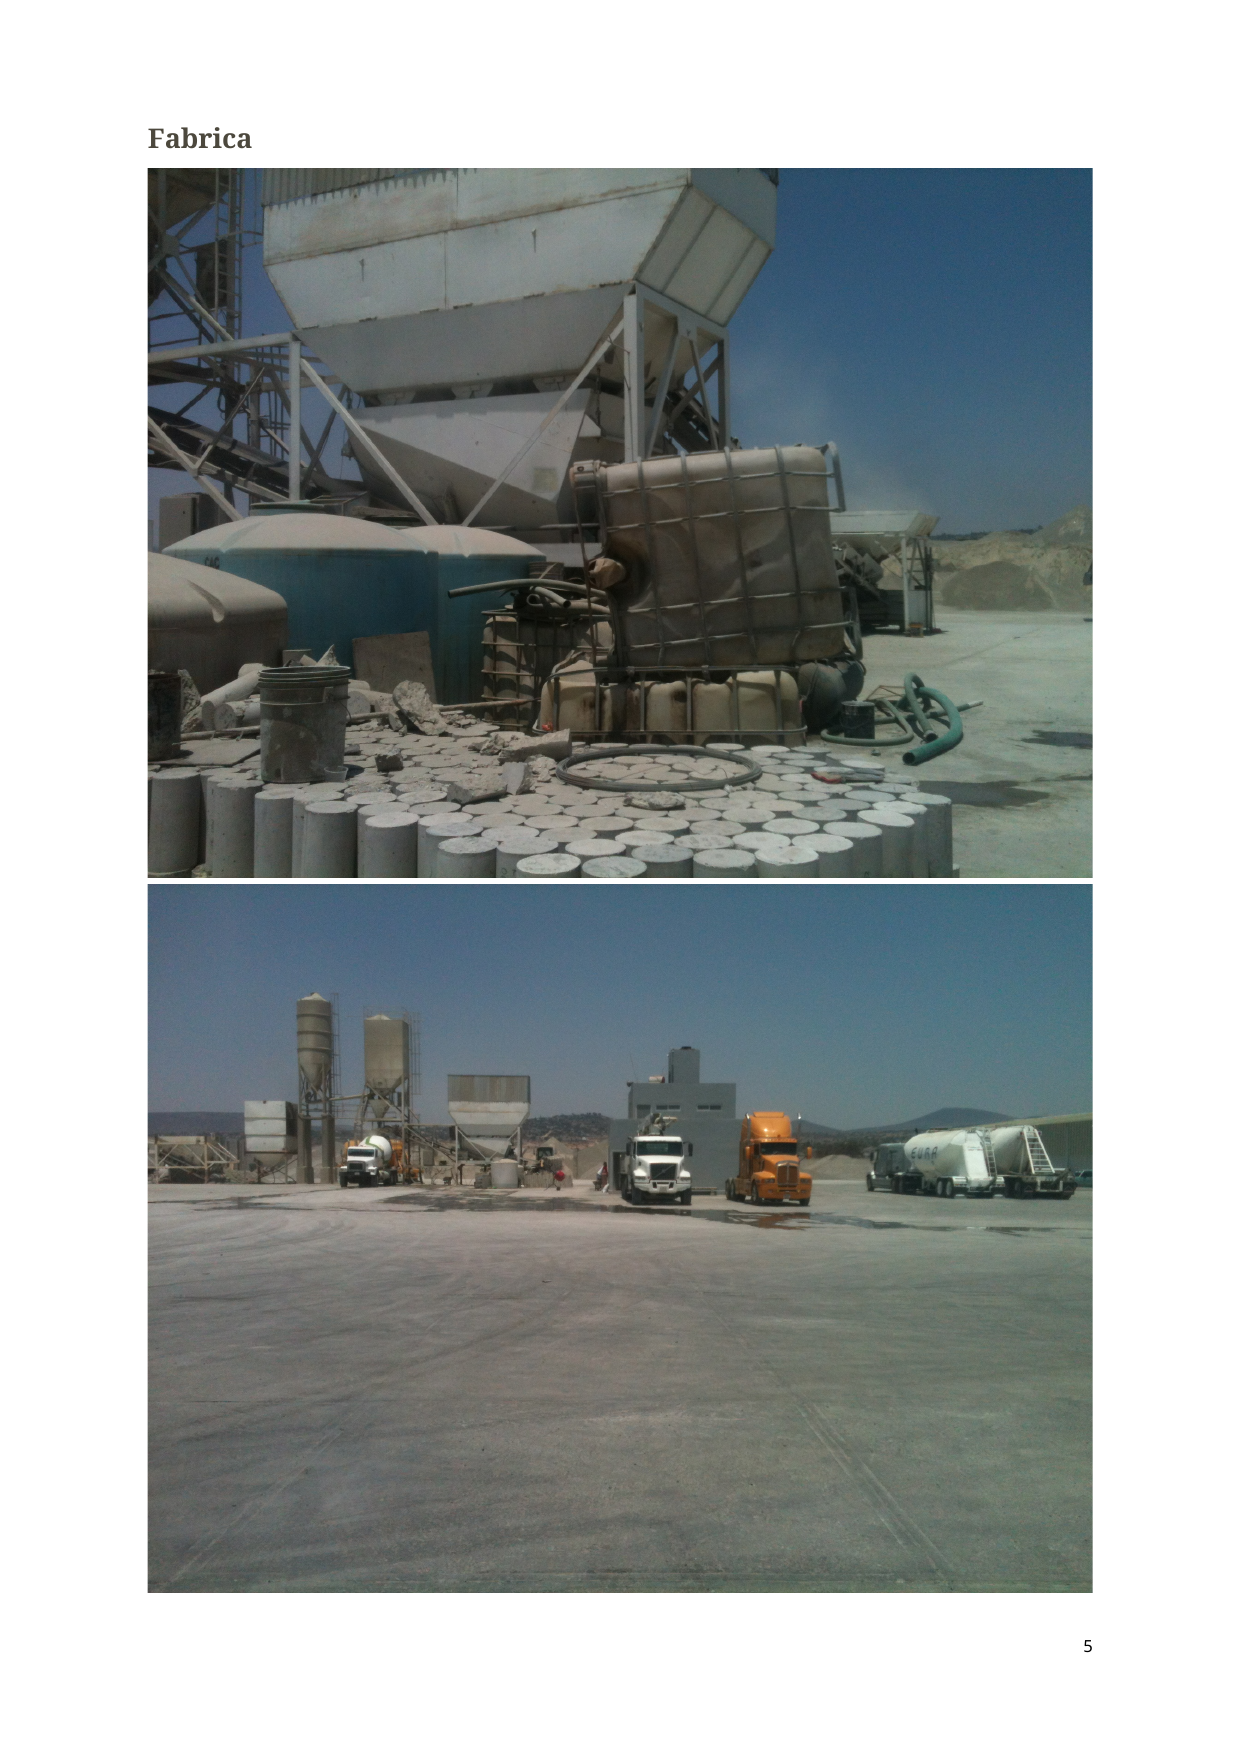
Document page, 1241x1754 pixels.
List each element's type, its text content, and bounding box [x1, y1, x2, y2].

subtitle Fabrica [148, 119, 1092, 156]
picture [147, 168, 1093, 878]
picture [147, 884, 1093, 1593]
